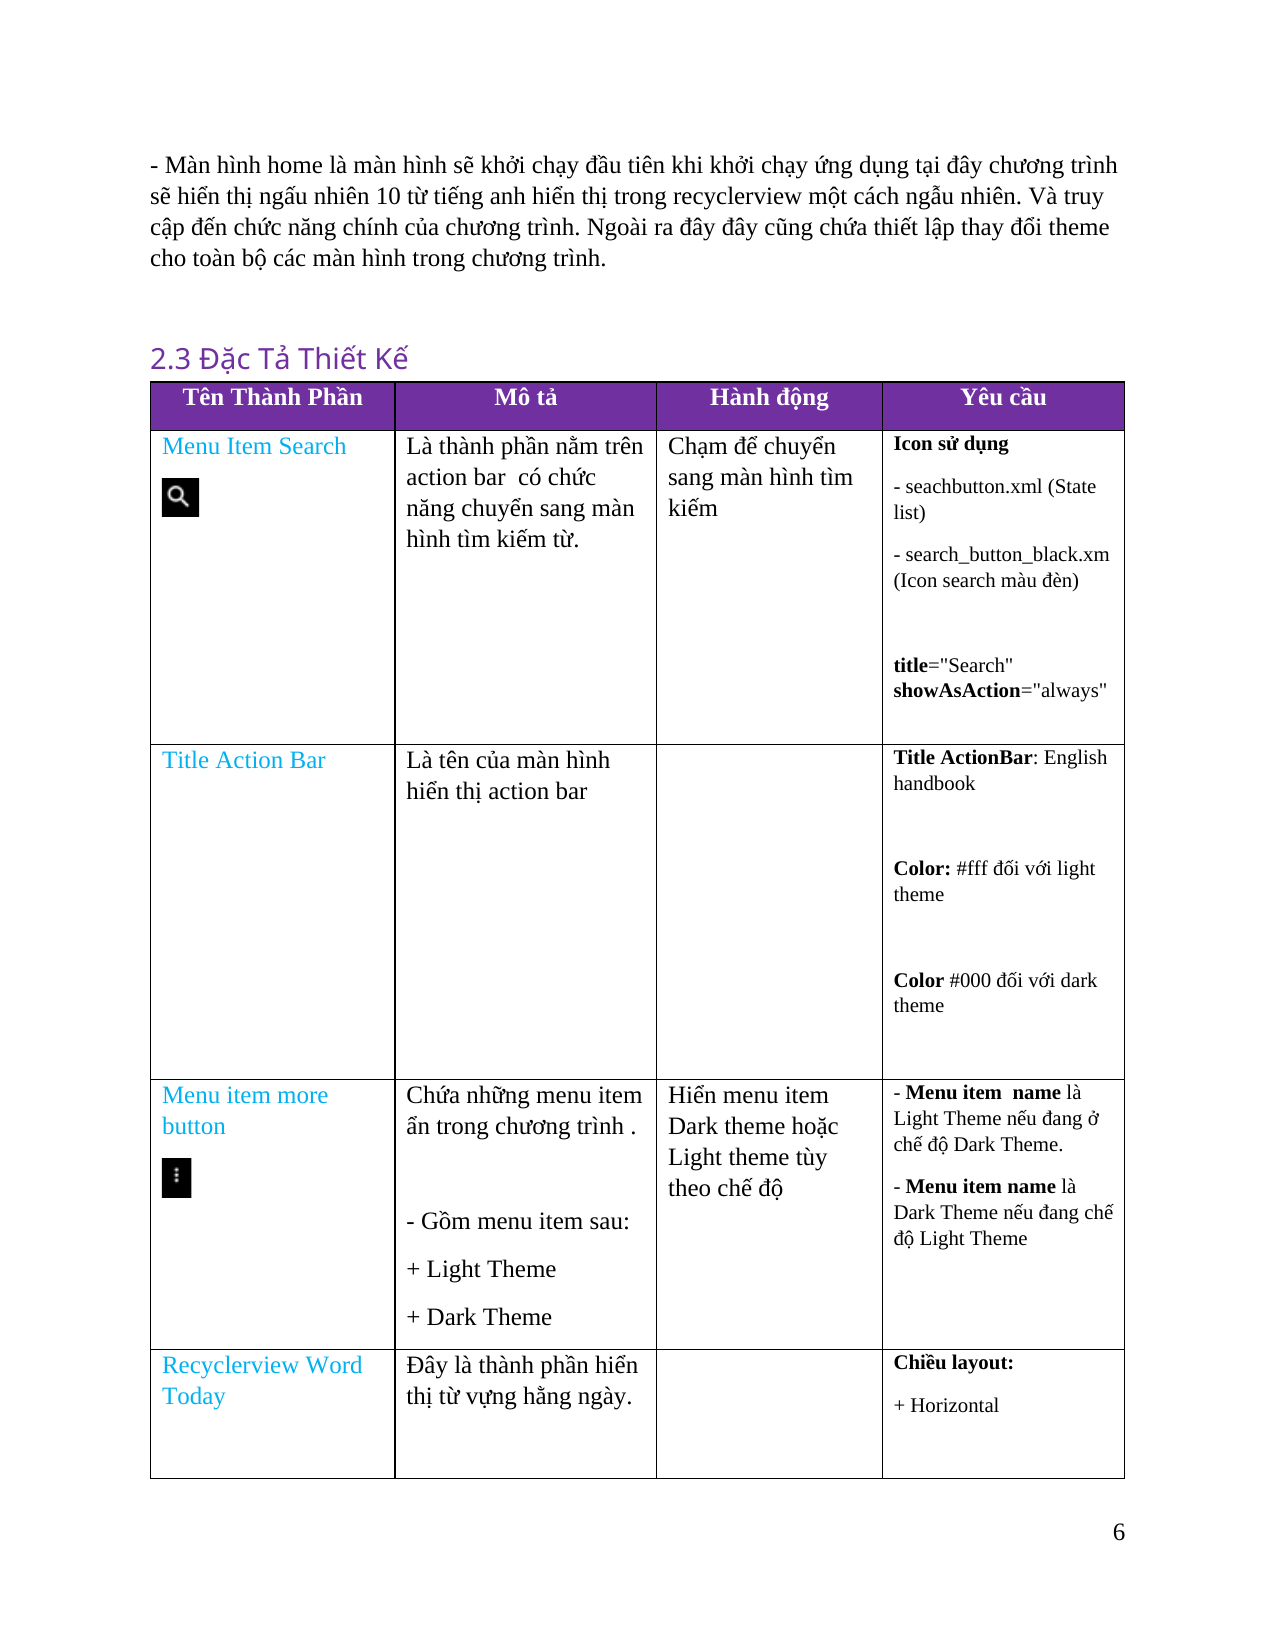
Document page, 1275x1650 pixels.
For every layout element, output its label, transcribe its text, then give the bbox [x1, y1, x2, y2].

table_cell Title ActionBar: English handbook Color: #fff đối với light theme Color #000 đối với dark theme [883, 745, 1124, 1079]
text - Màn hình home là màn hình sẽ khởi chạy đầu tiên khi khởi chạy ứng dụng tại đây chương trình sẽ hiển thị ngấu nhiên 10 từ tiếng anh hiển thị trong recyclerview một cách ngẫu nhiên. Và truy cập đến chức năng chính của chương trình. Ngoài ra đây đây cũng chứa thiết lập thay đổi theme cho toàn bộ các màn hình trong chương trình. [150, 150, 1125, 272]
table_cell Chứa những menu item ẩn trong chương trình . - Gồm menu item sau: + Light Theme + Dark Theme [396, 1080, 656, 1349]
table_header Hành động [657, 383, 882, 430]
table_header Tên Thành Phần [151, 383, 394, 430]
table_cell [657, 745, 882, 1079]
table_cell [151, 1350, 394, 1478]
table_cell [657, 1350, 882, 1478]
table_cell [883, 1350, 1124, 1478]
table_cell Hiển menu item Dark theme hoặc Light theme tùy theo chế độ [657, 1080, 882, 1349]
table_header Yêu cầu [883, 383, 1124, 430]
table_cell - Menu item name là Light Theme nếu đang ở chế độ Dark Theme. - Menu item name là Dark Theme nếu đang chế độ Light Theme [883, 1080, 1124, 1349]
table_cell Title Action Bar [151, 745, 394, 1079]
table_cell Icon sử dụng - seachbutton.xml (State list) - search_button_black.xm (Icon search màu đèn) title="Search" showAsAction="always" [883, 431, 1124, 744]
table_cell Menu item more button [151, 1080, 394, 1349]
table_cell Là thành phần nằm trên action bar có chức năng chuyển sang màn hình tìm kiếm từ. [396, 431, 656, 744]
table_cell Chạm để chuyển sang màn hình tìm kiếm [657, 431, 882, 744]
table_cell Menu Item Search [151, 431, 394, 744]
picture [161, 1158, 192, 1198]
picture [161, 478, 200, 517]
table_cell Là tên của màn hình hiển thị action bar [396, 745, 656, 1079]
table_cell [396, 1350, 656, 1478]
subtitle 2.3 Đặc Tả Thiết Kế [150, 338, 1125, 378]
table_header Mô tả [396, 383, 656, 430]
